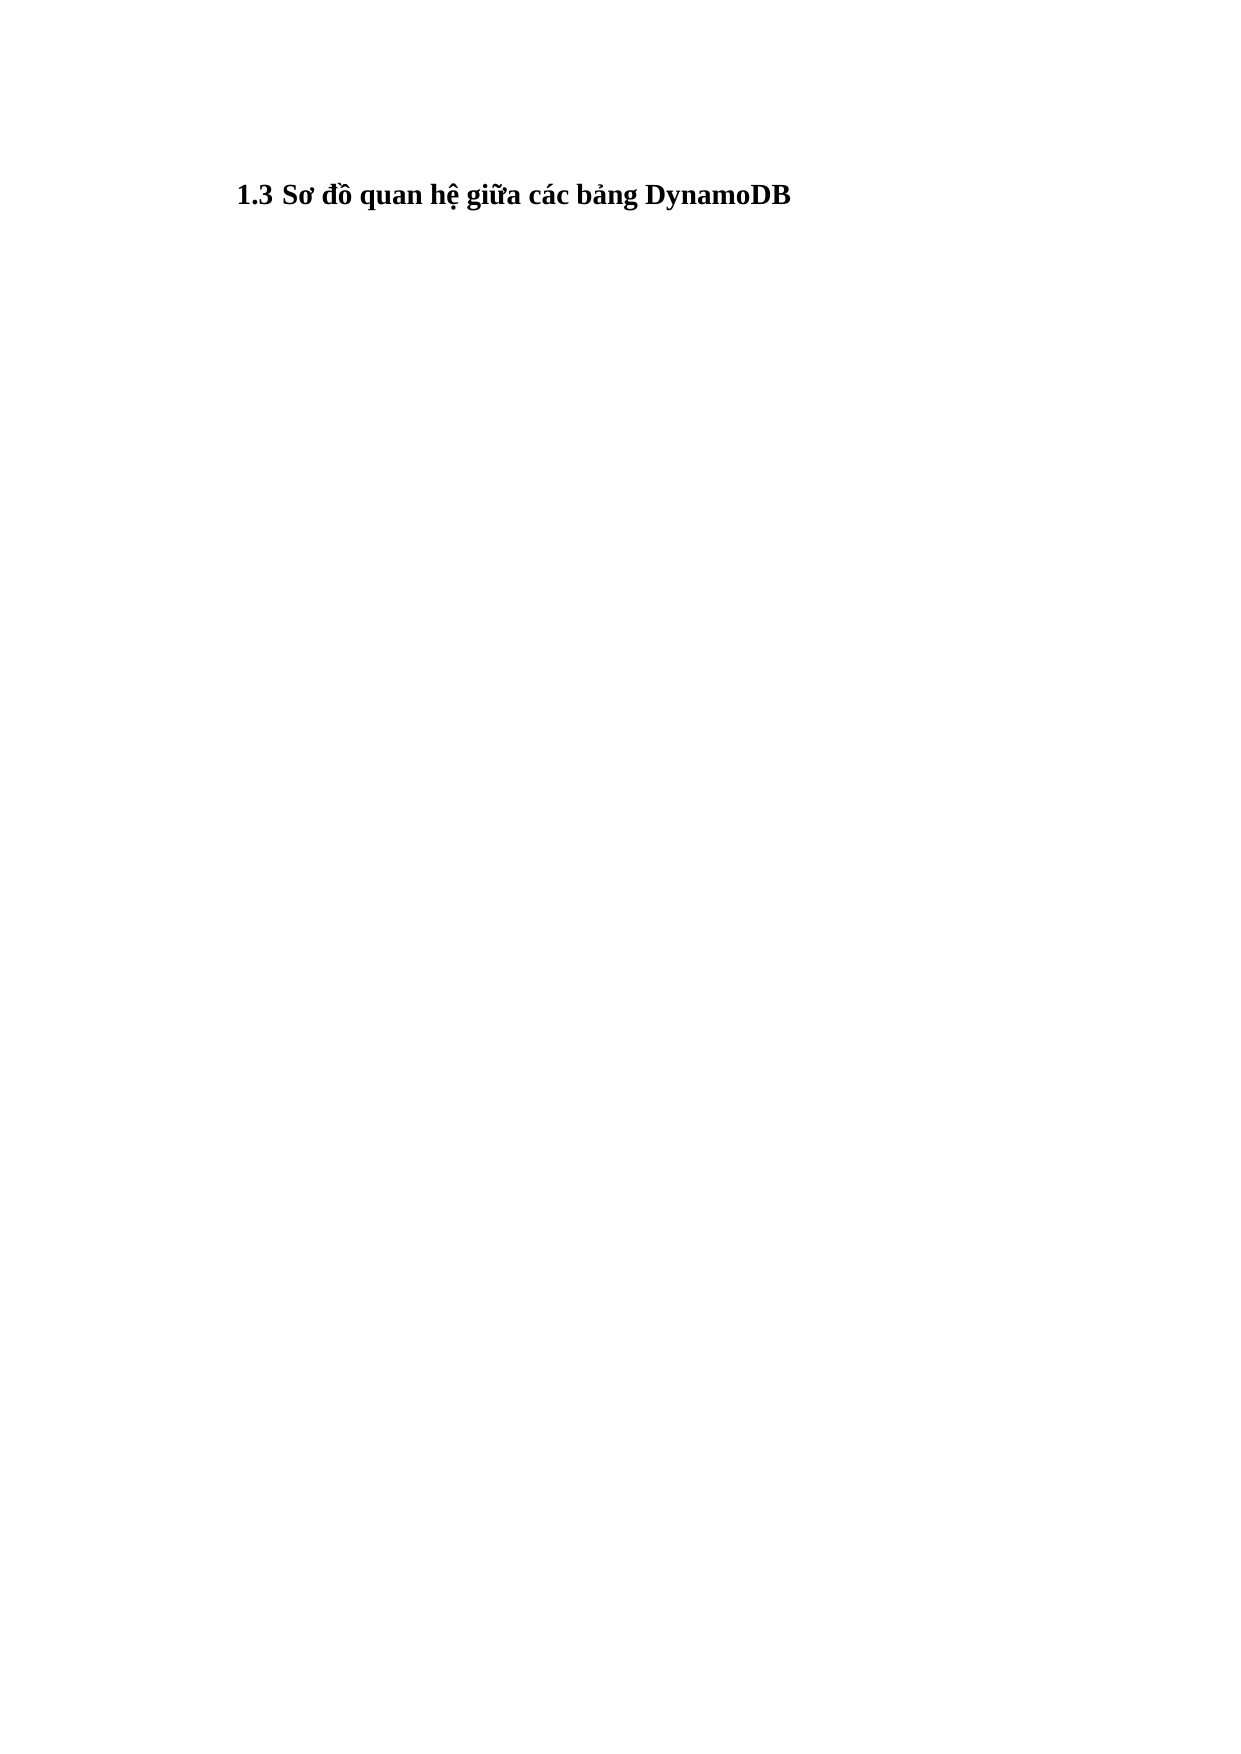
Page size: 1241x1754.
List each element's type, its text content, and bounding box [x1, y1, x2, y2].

subtitle Sơ đồ quan hệ giữa các bảng DynamoDB [236, 177, 1122, 211]
